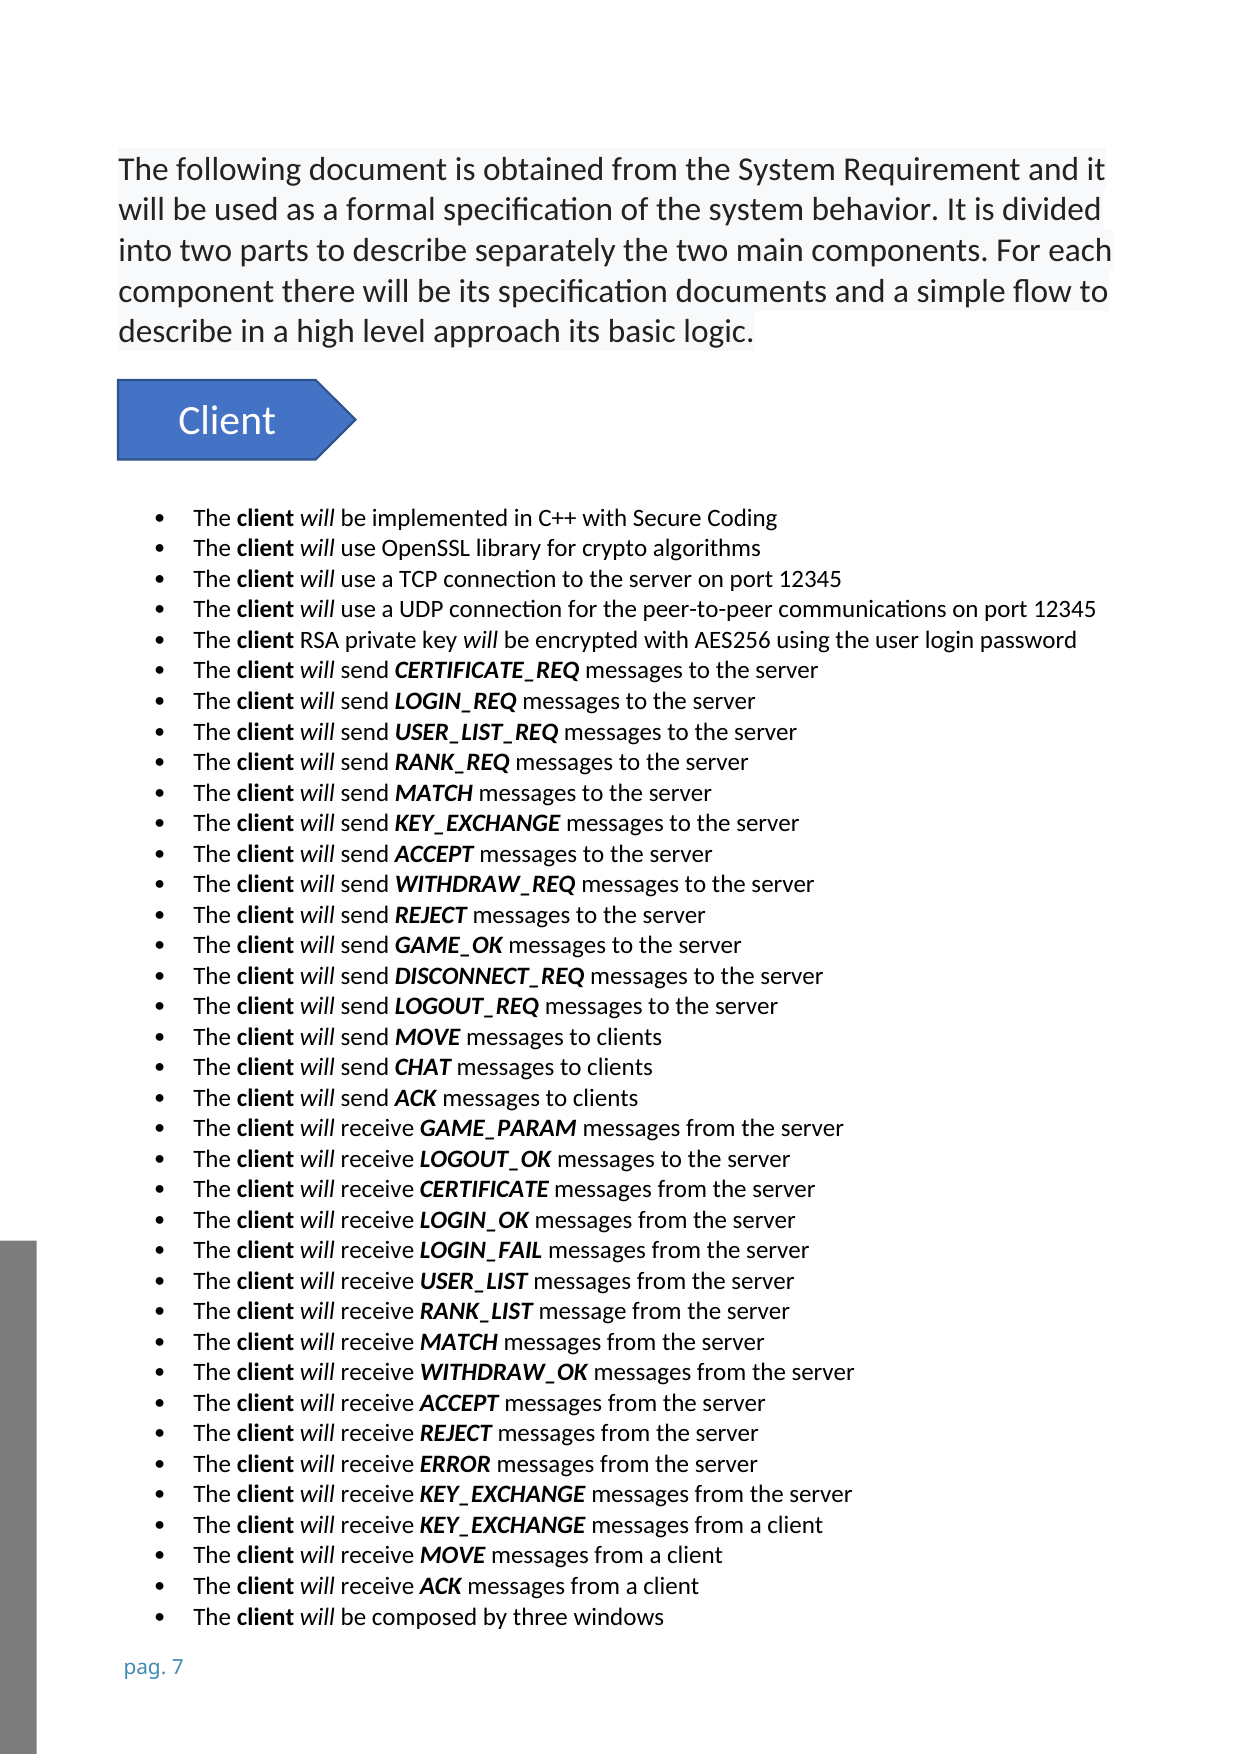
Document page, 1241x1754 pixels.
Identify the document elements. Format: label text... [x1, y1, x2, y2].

text The following document is obtained from the System Requirement and it will be used as a formal specification of the system behavior. It is divided into two parts to describe separately the two main components. For each component there will be its specification documents and a simple flow to describe in a high level approach its basic logic. [755, 148, 1122, 351]
list The client will receive KEY_EXCHANGE messages from the server [156, 1479, 1122, 1509]
list The client will receive WITHDRAW_OK messages from the server [156, 1357, 1122, 1387]
list The client will receive MATCH messages from the server [156, 1326, 1122, 1357]
list The client will send CERTIFICATE_REQ messages to the server [156, 654, 1122, 685]
list The client will send DISCONNECT_REQ messages to the server [156, 960, 1122, 990]
list The client will send ACK messages to clients [156, 1082, 1122, 1112]
list The client will receive REJECT messages from the server [156, 1418, 1122, 1448]
list The client RSA private key will be encrypted with AES256 using the user login password [156, 624, 1122, 654]
list The client will receive LOGIN_FAIL messages from the server [156, 1234, 1122, 1265]
list The client will send MOVE messages to clients [156, 1021, 1122, 1051]
list The client will send GAME_OK messages to the server [156, 929, 1122, 960]
list The client will receive ACK messages from a client [156, 1570, 1122, 1601]
list The client will receive LOGOUT_OK messages to the server [156, 1143, 1122, 1173]
list The client will send RANK_REQ messages to the server [156, 746, 1122, 777]
list The client will be implemented in C++ with Secure Coding [156, 502, 1122, 532]
list The client will send ACCEPT messages to the server [156, 838, 1122, 868]
list The client will send REJECT messages to the server [156, 899, 1122, 929]
list The client will receive KEY_EXCHANGE messages from a client [156, 1509, 1122, 1540]
list The client will receive CERTIFICATE messages from the server [156, 1173, 1122, 1204]
list The client will send CHAT messages to clients [156, 1051, 1122, 1082]
list The client will receive GAME_PARAM messages from the server [156, 1112, 1122, 1143]
list The client will send USER_LIST_REQ messages to the server [156, 716, 1122, 746]
list The client will receive USER_LIST messages from the server [156, 1265, 1122, 1296]
list The client will send LOGIN_REQ messages to the server [156, 685, 1122, 716]
list The client will receive RANK_LIST message from the server [156, 1296, 1122, 1326]
list The client will receive MOVE messages from a client [156, 1540, 1122, 1570]
list The client will send KEY_EXCHANGE messages to the server [156, 807, 1122, 838]
list The client will use a UDP connection for the peer-to-peer communications on port 12345 [156, 593, 1122, 624]
list The client will receive ACCEPT messages from the server [156, 1387, 1122, 1418]
list The client will send LOGOUT_REQ messages to the server [156, 990, 1122, 1021]
list The client will send MATCH messages to the server [156, 777, 1122, 807]
list The client will receive LOGIN_OK messages from the server [156, 1204, 1122, 1234]
list The client will be composed by three windows [156, 1601, 1122, 1631]
list The client will use a TCP connection to the server on port 12345 [156, 563, 1122, 593]
list The client will send WITHDRAW_REQ messages to the server [156, 868, 1122, 899]
list The client will receive ERROR messages from the server [156, 1448, 1122, 1479]
list The client will use OpenSSL library for crypto algorithms [156, 532, 1122, 563]
